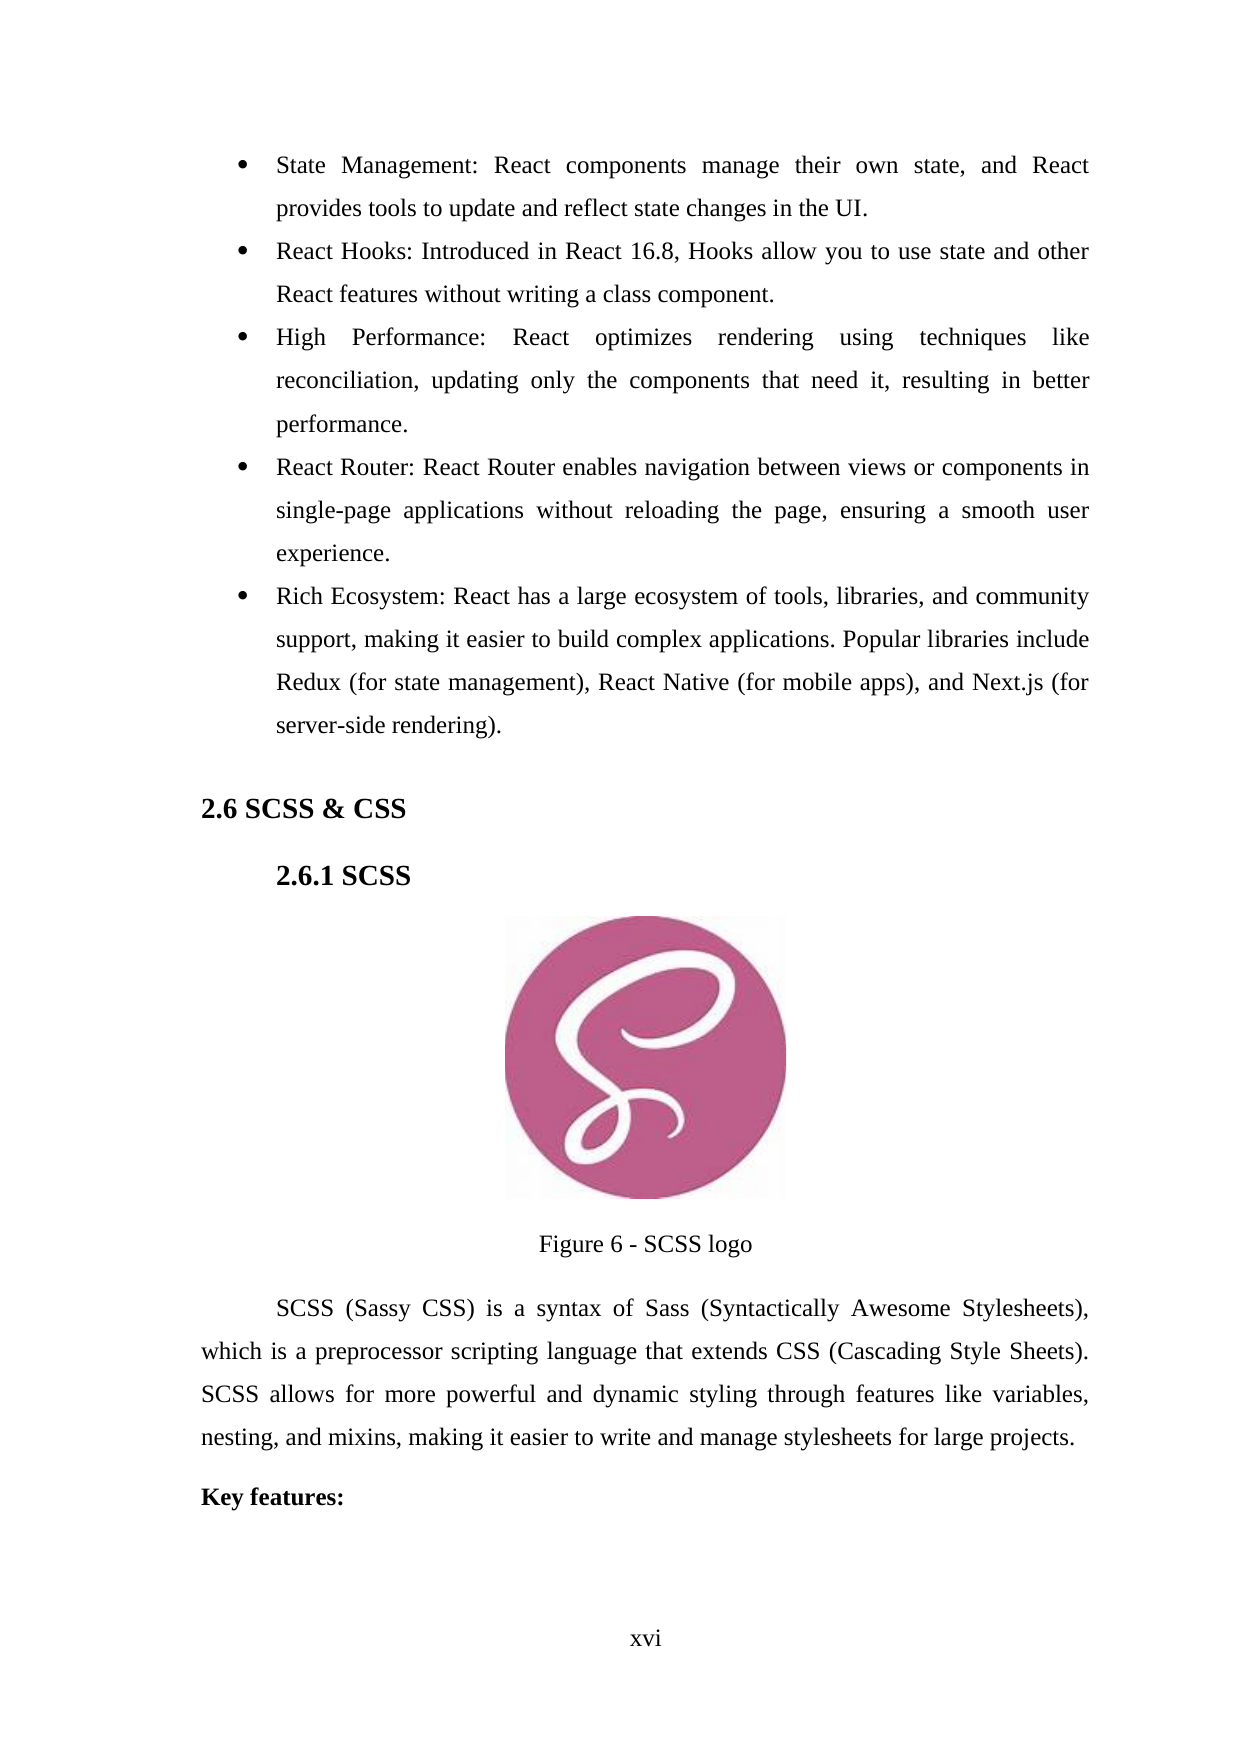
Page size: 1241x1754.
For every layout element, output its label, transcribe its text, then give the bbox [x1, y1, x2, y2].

text SCSS (Sassy CSS) is a syntax of Sass (Syntactically Awesome Stylesheets), which is a preprocessor scripting language that extends CSS (Cascading Style Sheets). SCSS allows for more powerful and dynamic styling through features like variables, nesting, and mixins, making it easier to write and manage stylesheets for large projects. [201, 1293, 1090, 1451]
subtitle 2.6.1 SCSS [201, 858, 1090, 892]
picture [505, 916, 787, 1199]
list React Router: React Router enables navigation between views or components in single-page applications without reloading the page, ensuring a smooth user experience. [238, 452, 1090, 567]
list Rich Ecosystem: React has a large ecosystem of tools, libraries, and community support, making it easier to build complex applications. Popular libraries include Redux (for state management), React Native (for mobile apps), and Next.js (for server-side rendering). [238, 581, 1090, 739]
text Figure 6 - SCSS logo [201, 1229, 1090, 1258]
subtitle 2.6 SCSS & CSS [201, 791, 1090, 825]
list High Performance: React optimizes rendering using techniques like reconciliation, updating only the components that need it, resulting in better performance. [238, 322, 1090, 437]
text Key features: [201, 1482, 1090, 1511]
list React Hooks: Introduced in React 16.8, Hooks allow you to use state and other React features without writing a class component. [238, 236, 1090, 308]
list State Management: React components manage their own state, and React provides tools to update and reflect state changes in the UI. [238, 150, 1090, 222]
